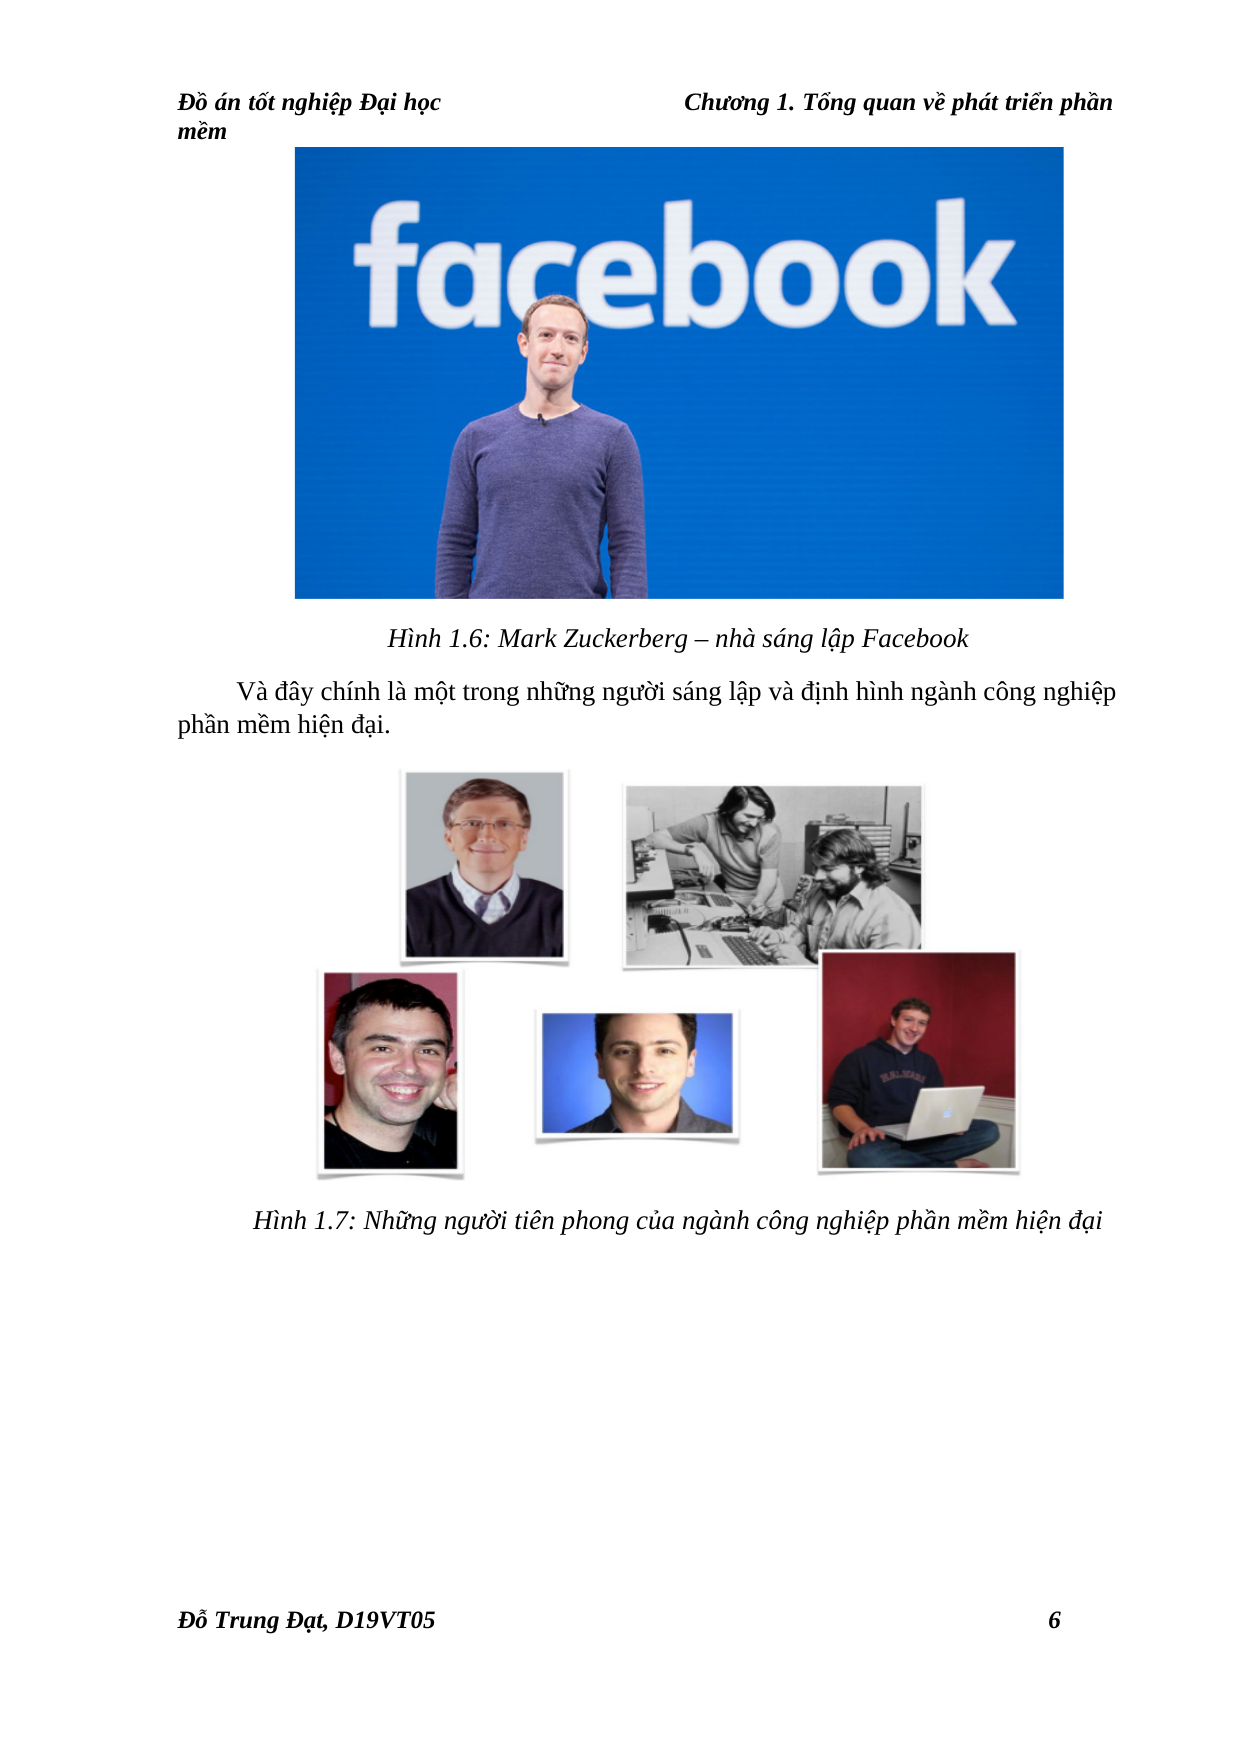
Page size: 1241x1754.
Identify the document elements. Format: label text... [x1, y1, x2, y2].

text Hình 1.6: Mark Zuckerberg – nhà sáng lập Facebook [177, 623, 1122, 654]
text Hình 1.7: Những người tiên phong của ngành công nghiệp phần mềm hiện đại [177, 1204, 1122, 1236]
picture [294, 147, 1064, 601]
picture [296, 758, 1062, 1186]
text Và đây chính là một trong những người sáng lập và định hình ngành công nghiệp phần mềm hiện đại. [177, 674, 1122, 739]
